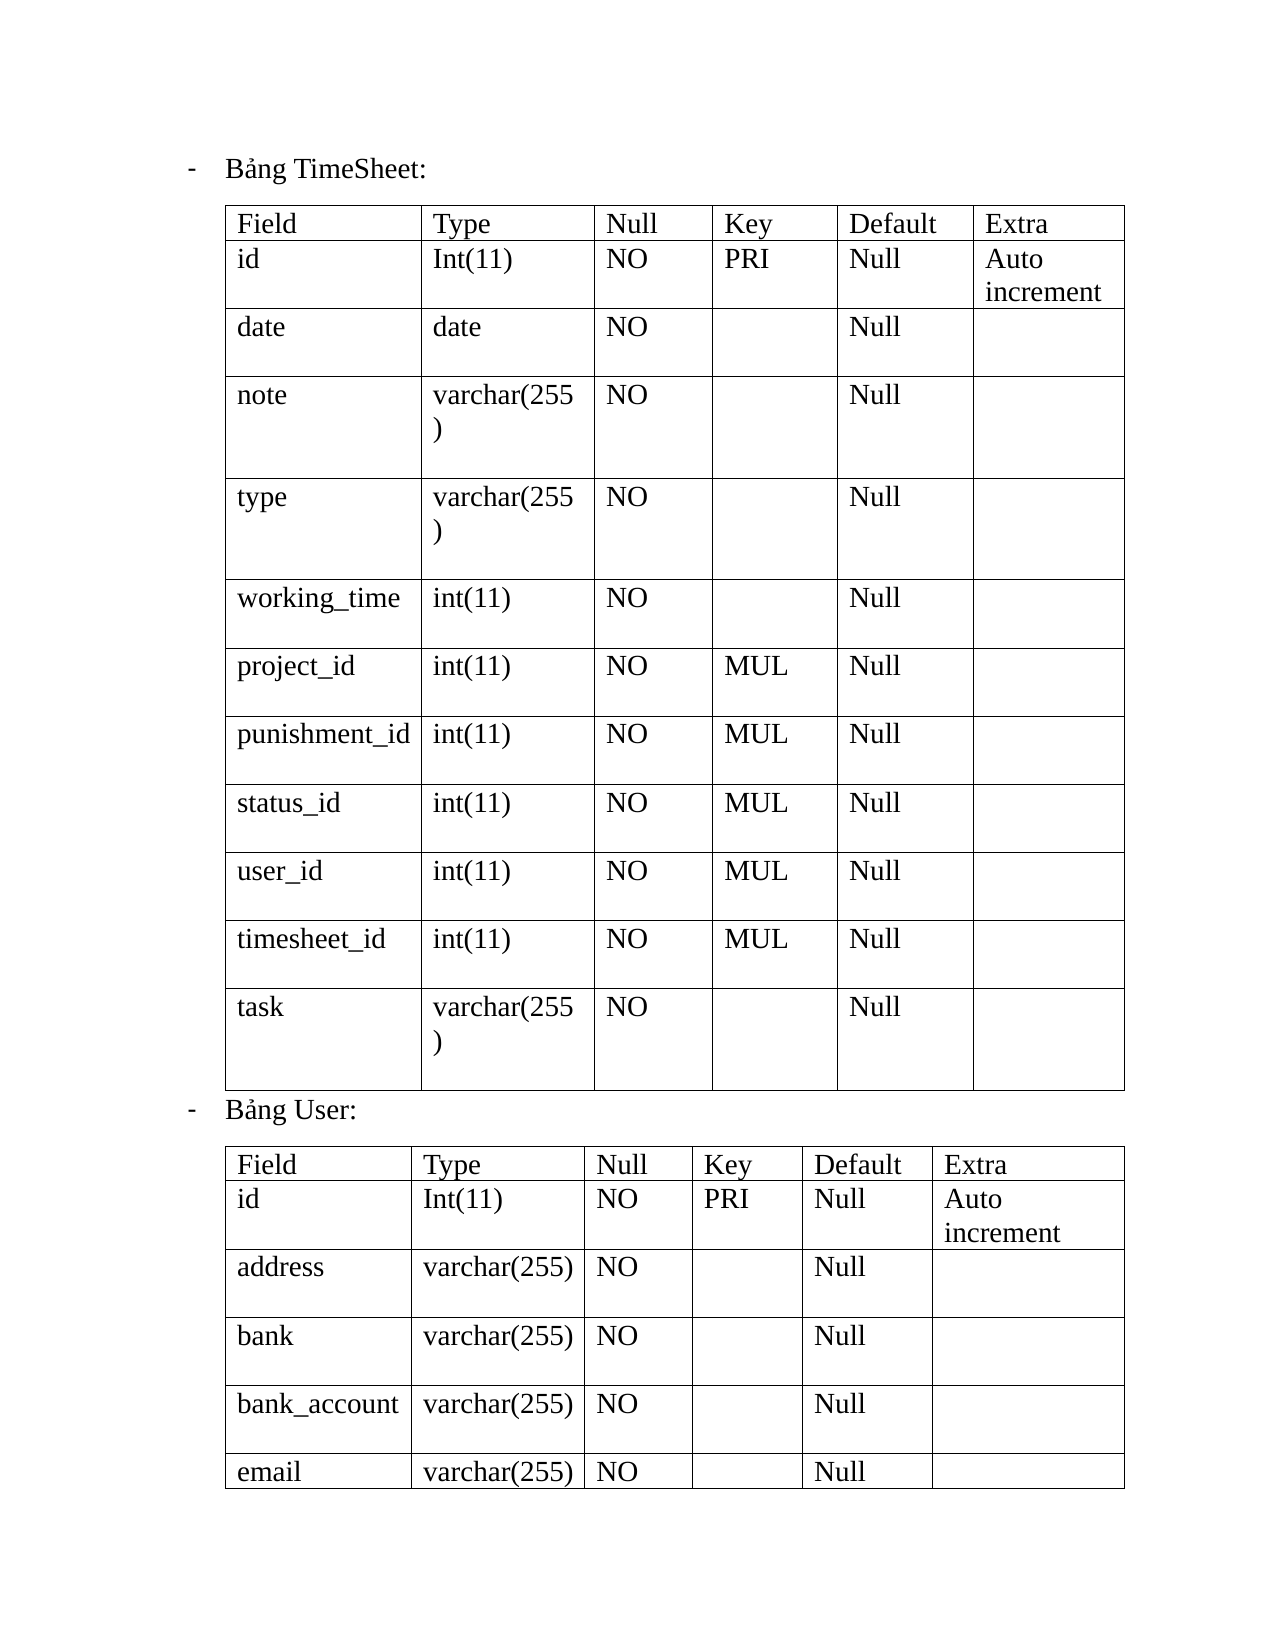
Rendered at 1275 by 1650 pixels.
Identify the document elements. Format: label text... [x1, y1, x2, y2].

table_cell Null [838, 853, 973, 920]
table_header Null [595, 206, 712, 240]
table_cell MUL [713, 853, 837, 920]
table_cell int(11) [422, 853, 594, 920]
table_header Default [803, 1147, 932, 1180]
table_cell NO [585, 1454, 692, 1487]
table_cell Null [803, 1181, 932, 1248]
table_cell NO [585, 1250, 692, 1317]
table_header Extra [933, 1147, 1124, 1180]
table_cell [693, 1250, 802, 1317]
table_cell NO [585, 1181, 692, 1248]
table_cell bank [226, 1318, 411, 1385]
table_cell int(11) [422, 649, 594, 716]
table_header Extra [974, 206, 1124, 240]
table_cell NO [595, 921, 712, 988]
table_cell [974, 785, 1124, 852]
table_cell Int(11) [412, 1181, 584, 1248]
table_cell int(11) [422, 580, 594, 647]
table_cell PRI [713, 241, 837, 308]
table_header Type [422, 206, 594, 240]
table_cell address [226, 1250, 411, 1317]
table_cell [974, 989, 1124, 1090]
table_cell int(11) [422, 785, 594, 852]
table_cell [693, 1454, 802, 1487]
table_cell project_id [226, 649, 421, 716]
table_cell varchar(255) [412, 1318, 584, 1385]
table_cell Null [838, 649, 973, 716]
table_cell NO [595, 717, 712, 784]
table_cell Null [838, 921, 973, 988]
table_cell task [226, 989, 421, 1090]
list Bảng TimeSheet: [187, 150, 1125, 186]
table_cell int(11) [422, 717, 594, 784]
table_header Field [226, 206, 421, 240]
table_cell [933, 1454, 1124, 1487]
table_cell [974, 580, 1124, 647]
table_cell [713, 309, 837, 376]
table_cell [974, 921, 1124, 988]
table_cell [974, 717, 1124, 784]
table_cell NO [595, 853, 712, 920]
table_cell [933, 1318, 1124, 1385]
table_cell [974, 649, 1124, 716]
table_cell MUL [713, 921, 837, 988]
table_cell varchar(255) [422, 377, 594, 478]
table_cell varchar(255) [412, 1250, 584, 1317]
table_cell varchar(255) [412, 1386, 584, 1453]
table_cell Null [803, 1318, 932, 1385]
table_cell NO [585, 1386, 692, 1453]
table_cell [713, 479, 837, 579]
table_cell varchar(255) [422, 479, 594, 579]
table_cell NO [595, 377, 712, 478]
table_cell NO [595, 989, 712, 1090]
table_cell varchar(255) [412, 1454, 584, 1487]
table_cell Auto increment [933, 1181, 1124, 1248]
table_cell NO [595, 309, 712, 376]
table_cell NO [595, 241, 712, 308]
table_cell Null [838, 241, 973, 308]
table_cell [693, 1318, 802, 1385]
table_cell working_time [226, 580, 421, 647]
table_header Type [412, 1147, 584, 1180]
table_cell timesheet_id [226, 921, 421, 988]
table_cell NO [595, 785, 712, 852]
table_cell [713, 580, 837, 647]
table_cell MUL [713, 785, 837, 852]
table_cell [933, 1386, 1124, 1453]
table_cell Null [838, 989, 973, 1090]
table_cell Null [803, 1454, 932, 1487]
table_cell int(11) [422, 921, 594, 988]
table_cell id [226, 1181, 411, 1248]
table_cell [693, 1386, 802, 1453]
table_cell NO [585, 1318, 692, 1385]
table_cell varchar(255) [422, 989, 594, 1090]
table_cell NO [595, 649, 712, 716]
table_header Null [585, 1147, 692, 1180]
table_cell id [226, 241, 421, 308]
table_cell Null [838, 479, 973, 579]
table_cell [974, 309, 1124, 376]
table_cell [974, 377, 1124, 478]
table_header Key [693, 1147, 802, 1180]
table_cell Auto increment [974, 241, 1124, 308]
table_header Field [226, 1147, 411, 1180]
list Bảng User: [187, 1091, 1125, 1126]
table_cell [974, 853, 1124, 920]
table_cell bank_account [226, 1386, 411, 1453]
table_cell Int(11) [422, 241, 594, 308]
table_cell [974, 479, 1124, 579]
table_cell date [422, 309, 594, 376]
table_cell user_id [226, 853, 421, 920]
table_cell [933, 1250, 1124, 1317]
table_header Default [838, 206, 973, 240]
table_cell NO [595, 479, 712, 579]
table_cell Null [803, 1386, 932, 1453]
table_cell Null [838, 309, 973, 376]
table_cell Null [838, 785, 973, 852]
table_cell [713, 989, 837, 1090]
table_cell [713, 377, 837, 478]
table_cell note [226, 377, 421, 478]
table_cell email [226, 1454, 411, 1487]
table_cell MUL [713, 717, 837, 784]
table_cell Null [838, 580, 973, 647]
table_cell date [226, 309, 421, 376]
table_cell Null [838, 377, 973, 478]
table_cell status_id [226, 785, 421, 852]
table_cell PRI [693, 1181, 802, 1248]
table_cell punishment_id [226, 717, 421, 784]
table_cell NO [595, 580, 712, 647]
table_cell type [226, 479, 421, 579]
table_cell Null [803, 1250, 932, 1317]
table_header Key [713, 206, 837, 240]
table_cell Null [838, 717, 973, 784]
table_cell MUL [713, 649, 837, 716]
